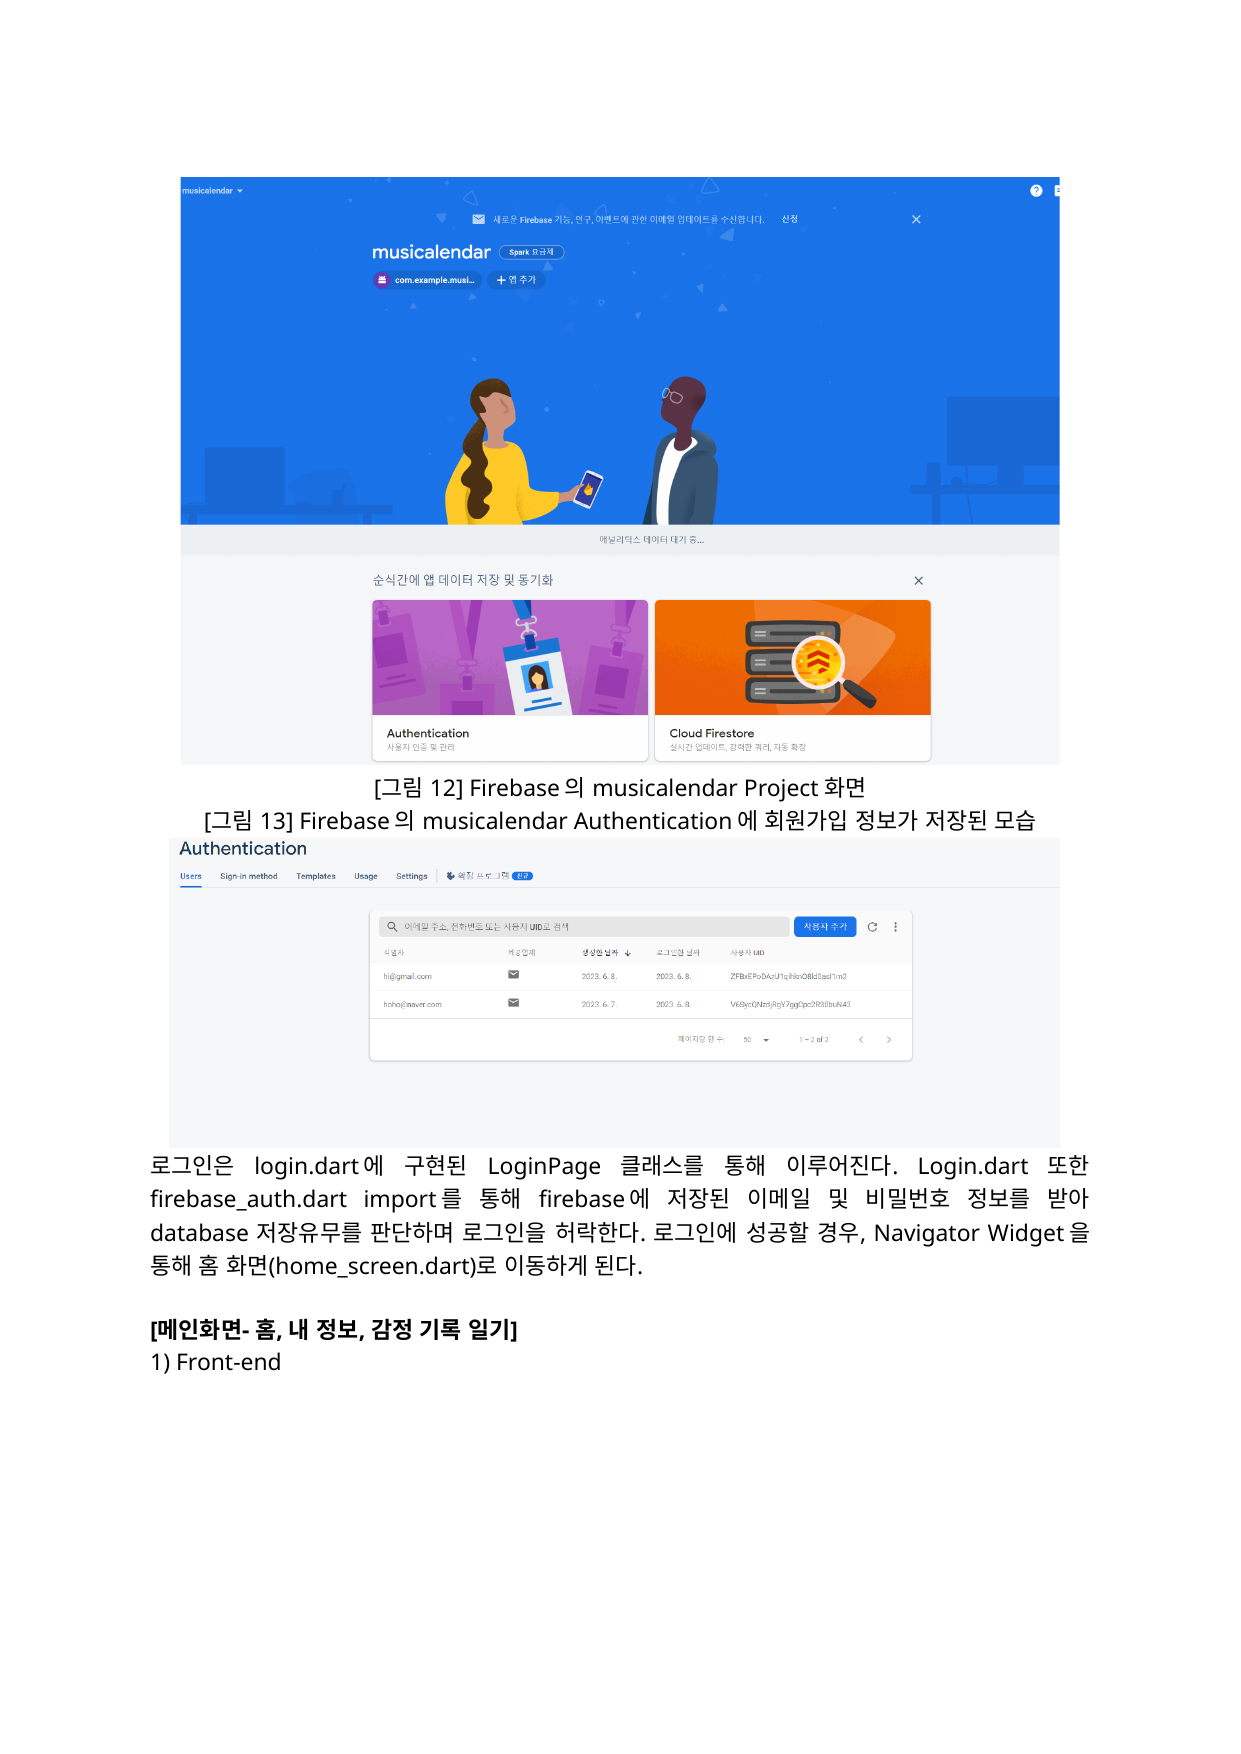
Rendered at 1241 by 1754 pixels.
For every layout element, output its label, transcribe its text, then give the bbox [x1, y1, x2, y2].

picture [180, 177, 1060, 765]
text 1) Front-end [150, 1346, 1090, 1377]
text [메인화면- 홈, 내 정보, 감정 기록 일기] [150, 1312, 1090, 1346]
text [그림 12] Firebase의 musicalendar Project 화면 [150, 770, 1090, 803]
text [그림 13] Firebase의 musicalendar Authentication에 회원가입 정보가 저장된 모습 [150, 803, 1090, 837]
picture [168, 838, 1061, 1148]
